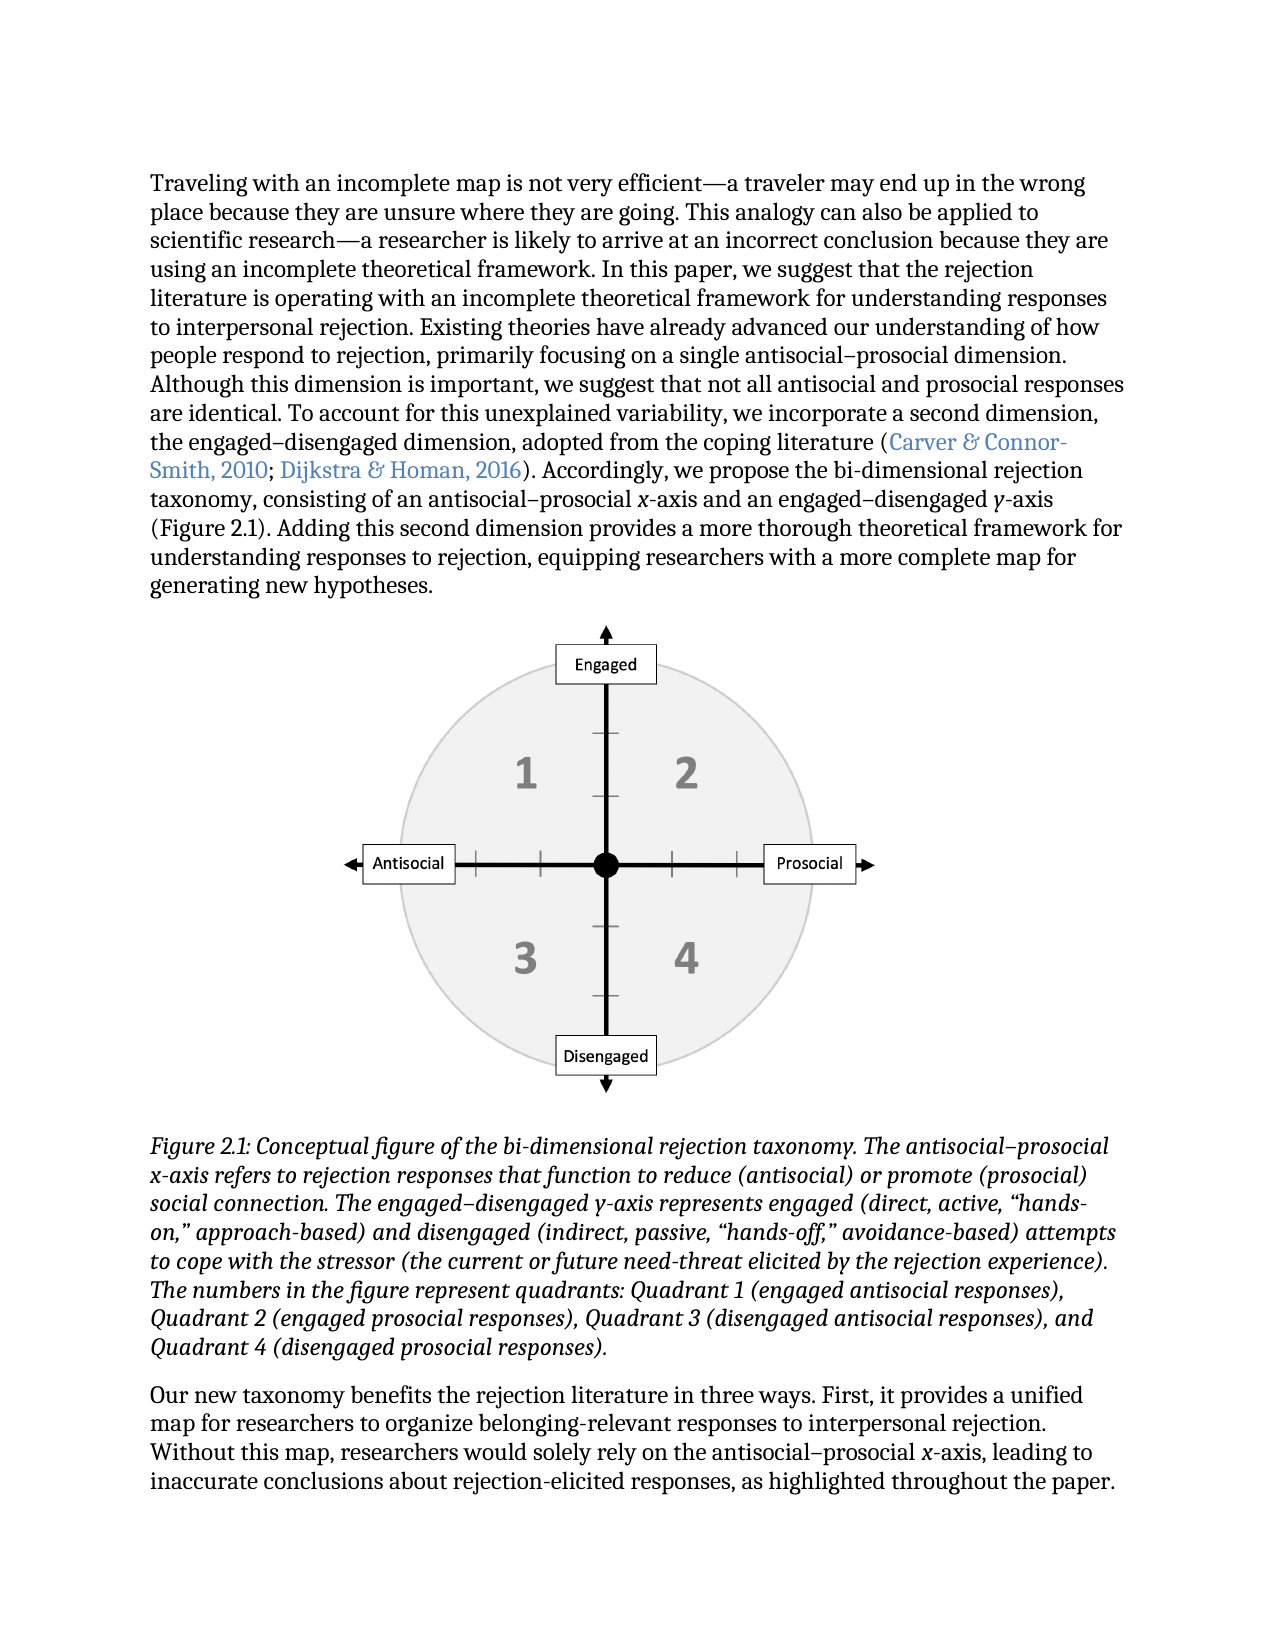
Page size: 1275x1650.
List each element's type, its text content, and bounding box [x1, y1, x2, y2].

picture [168, 618, 1044, 1111]
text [150, 1381, 1125, 1496]
text Figure 2.1: Conceptual figure of the bi-dimensional rejection taxonomy. The antisocial–prosocial x-axis refers to rejection responses that function to reduce (antisocial) or promote (prosocial) social connection. The engaged–disengaged y-axis represents engaged (direct, active, “hands-on,” approach-based) and disengaged (indirect, passive, “hands-off,” avoidance-based) attempts to cope with the stressor (the current or future need-threat elicited by the rejection experience). The numbers in the figure represent quadrants: Quadrant 1 (engaged antisocial responses), Quadrant 2 (engaged prosocial responses), Quadrant 3 (disengaged antisocial responses), and Quadrant 4 (disengaged prosocial responses). [150, 1132, 1125, 1362]
text Traveling with an incomplete map is not very efficient—a traveler may end up in the wrong place because they are unsure where they are going. This analogy can also be applied to scientific research—a researcher is likely to arrive at an incorrect conclusion because they are using an incomplete theoretical framework. In this paper, we suggest that the rejection literature is operating with an incomplete theoretical framework for understanding responses to interpersonal rejection. Existing theories have already advanced our understanding of how people respond to rejection, primarily focusing on a single antisocial–prosocial dimension. Although this dimension is important, we suggest that not all antisocial and prosocial responses are identical. To account for this unexplained variability, we incorporate a second dimension, the engaged–disengaged dimension, adopted from the coping literature (Carver & Connor-Smith, 2010; Dijkstra & Homan, 2016). Accordingly, we propose the bi-dimensional rejection taxonomy, consisting of an antisocial–prosocial x-axis and an engaged–disengaged y-axis (Figure 2.1). Adding this second dimension provides a more thorough theoretical framework for understanding responses to rejection, equipping researchers with a more complete map for generating new hypotheses. [150, 169, 1125, 600]
